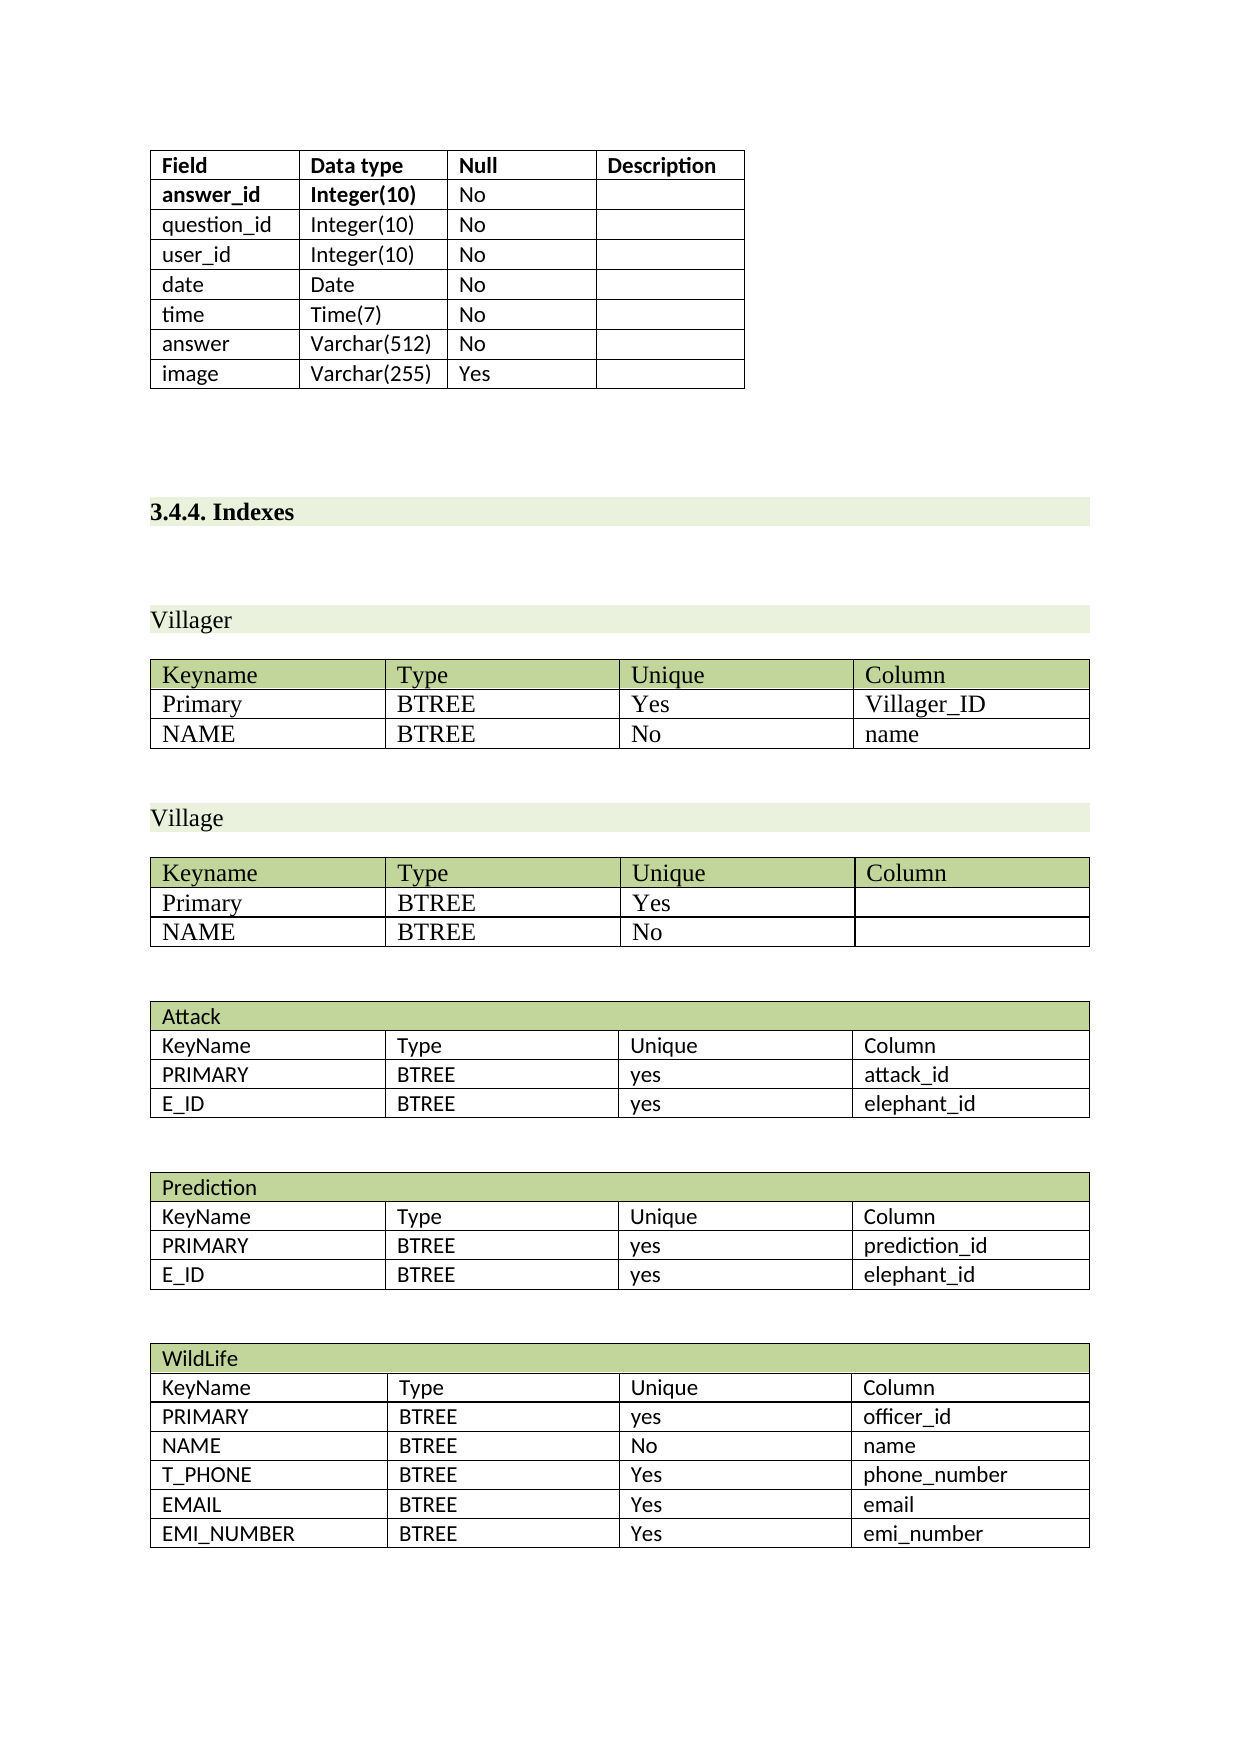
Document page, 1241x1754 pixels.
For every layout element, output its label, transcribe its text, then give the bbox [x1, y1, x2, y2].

table_cell question_id [151, 210, 299, 239]
table_cell yes [619, 1089, 852, 1117]
table_cell PRIMARY [151, 1060, 385, 1088]
table_cell BTREE [386, 690, 619, 718]
table_cell Villager_ID [854, 690, 1089, 718]
table_header Column [856, 858, 1089, 887]
table_cell BTREE [388, 1403, 619, 1431]
table_cell KeyName [151, 1374, 387, 1401]
table_cell BTREE [386, 719, 619, 748]
table_header Column [854, 660, 1089, 688]
table_cell Unique [620, 1374, 851, 1401]
table_cell [597, 180, 744, 209]
table_cell Null [448, 151, 596, 179]
table_cell Varchar(255) [300, 360, 447, 388]
table_cell T_PHONE [151, 1461, 387, 1489]
table_cell elephant_id [853, 1260, 1089, 1288]
table_cell Description [597, 151, 744, 179]
table_cell emi_number [852, 1519, 1089, 1547]
table_header Unique [621, 858, 854, 887]
table_cell yes [619, 1231, 852, 1259]
table_cell email [852, 1490, 1089, 1518]
table_cell EMAIL [151, 1490, 387, 1518]
table_cell KeyName [151, 1202, 385, 1230]
table_cell yes [619, 1260, 852, 1288]
table_cell NAME [151, 918, 385, 946]
table_header Unique [620, 660, 853, 688]
table_cell answer [151, 330, 299, 358]
table_cell EMI_NUMBER [151, 1519, 387, 1547]
table_cell Time(7) [300, 300, 447, 328]
table_cell No [448, 270, 596, 299]
table_cell Integer(10) [300, 210, 447, 239]
table_cell NAME [151, 719, 385, 748]
table_cell prediction_id [853, 1231, 1089, 1259]
table_cell BTREE [386, 918, 620, 946]
table_cell BTREE [386, 1231, 618, 1259]
table_cell elephant_id [853, 1089, 1089, 1117]
table_cell No [620, 1432, 851, 1459]
table_cell BTREE [388, 1490, 619, 1518]
text Village [150, 803, 1090, 832]
table_cell Yes [620, 1461, 851, 1489]
table_cell Integer(10) [300, 240, 447, 269]
table_cell E_ID [151, 1260, 385, 1288]
table_cell name [854, 719, 1089, 748]
table_cell [856, 918, 1089, 946]
table_cell BTREE [386, 1260, 618, 1288]
table_cell PRIMARY [151, 1403, 387, 1431]
table_cell [597, 270, 744, 299]
text 3.4.4. Indexes [150, 497, 1090, 526]
table_cell Yes [621, 888, 854, 916]
table_cell name [852, 1432, 1089, 1459]
table_cell No [448, 180, 596, 209]
table_cell [597, 210, 744, 239]
table_cell KeyName [151, 1031, 385, 1059]
table_header Keyname [151, 858, 385, 887]
table_cell Integer(10) [300, 180, 447, 209]
table_cell Yes [448, 360, 596, 388]
table_cell No [448, 210, 596, 239]
table_cell Field [151, 151, 299, 179]
table_cell BTREE [386, 888, 620, 916]
table_cell phone_number [852, 1461, 1089, 1489]
table_cell NAME [151, 1432, 387, 1459]
table_header Type [386, 660, 619, 688]
table_cell Column [853, 1031, 1089, 1059]
table_cell Varchar(512) [300, 330, 447, 358]
table_cell BTREE [388, 1519, 619, 1547]
table_cell No [448, 300, 596, 328]
table_cell image [151, 360, 299, 388]
table_cell Date [300, 270, 447, 299]
table_cell date [151, 270, 299, 299]
table_cell Primary [151, 690, 385, 718]
table_header Type [386, 858, 620, 887]
table_cell time [151, 300, 299, 328]
table_cell [856, 888, 1089, 916]
table_cell [597, 330, 744, 358]
table_cell Type [388, 1374, 619, 1401]
table_cell No [448, 330, 596, 358]
table_cell Yes [620, 1519, 851, 1547]
table_cell yes [619, 1060, 852, 1088]
text Villager [150, 605, 1090, 633]
table_header Prediction [151, 1173, 1089, 1201]
table_cell officer_id [852, 1403, 1089, 1431]
table_cell E_ID [151, 1089, 385, 1117]
table_cell PRIMARY [151, 1231, 385, 1259]
table_cell [597, 240, 744, 269]
table_cell attack_id [853, 1060, 1089, 1088]
table_cell Primary [151, 888, 385, 916]
table_cell yes [620, 1403, 851, 1431]
table_cell [597, 300, 744, 328]
table_cell user_id [151, 240, 299, 269]
table_header WildLife [151, 1344, 1089, 1372]
table_cell BTREE [386, 1060, 618, 1088]
table_cell No [621, 918, 854, 946]
table_header Keyname [151, 660, 385, 688]
table_cell Type [386, 1202, 618, 1230]
table_cell Unique [619, 1031, 852, 1059]
table_cell Data type [300, 151, 447, 179]
table_cell [597, 360, 744, 388]
table_cell No [620, 719, 853, 748]
table_header Attack [151, 1002, 1089, 1030]
table_cell No [448, 240, 596, 269]
table_cell answer_id [151, 180, 299, 209]
table_cell Unique [619, 1202, 852, 1230]
table_cell Yes [620, 690, 853, 718]
table_cell Column [852, 1374, 1089, 1401]
table_cell BTREE [386, 1089, 618, 1117]
table_cell BTREE [388, 1432, 619, 1459]
table_cell Yes [620, 1490, 851, 1518]
table_cell BTREE [388, 1461, 619, 1489]
table_cell Type [386, 1031, 618, 1059]
table_cell Column [853, 1202, 1089, 1230]
